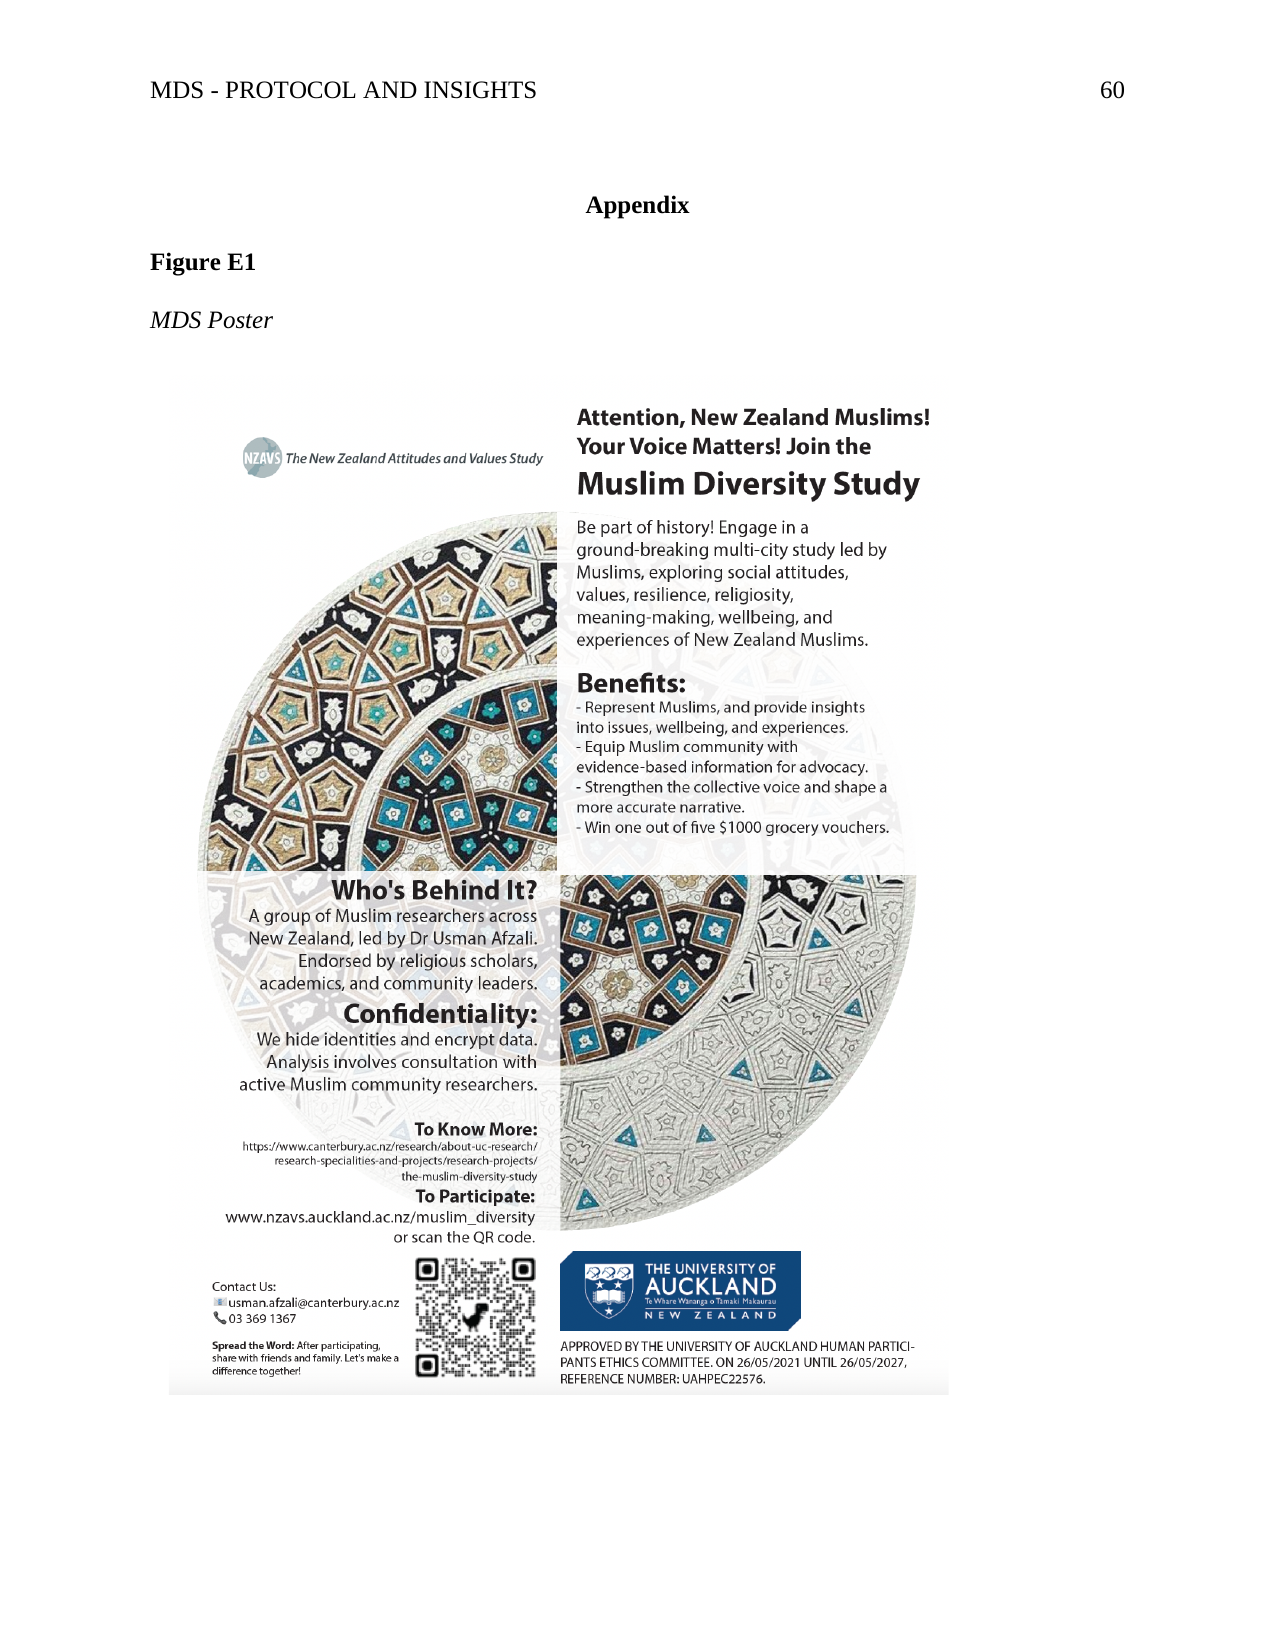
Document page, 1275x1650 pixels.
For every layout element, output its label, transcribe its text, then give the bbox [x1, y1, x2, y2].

text MDS Poster [150, 305, 1125, 334]
picture [168, 375, 949, 1395]
subtitle Appendix [150, 190, 1125, 219]
title Figure E1 [150, 247, 1125, 276]
